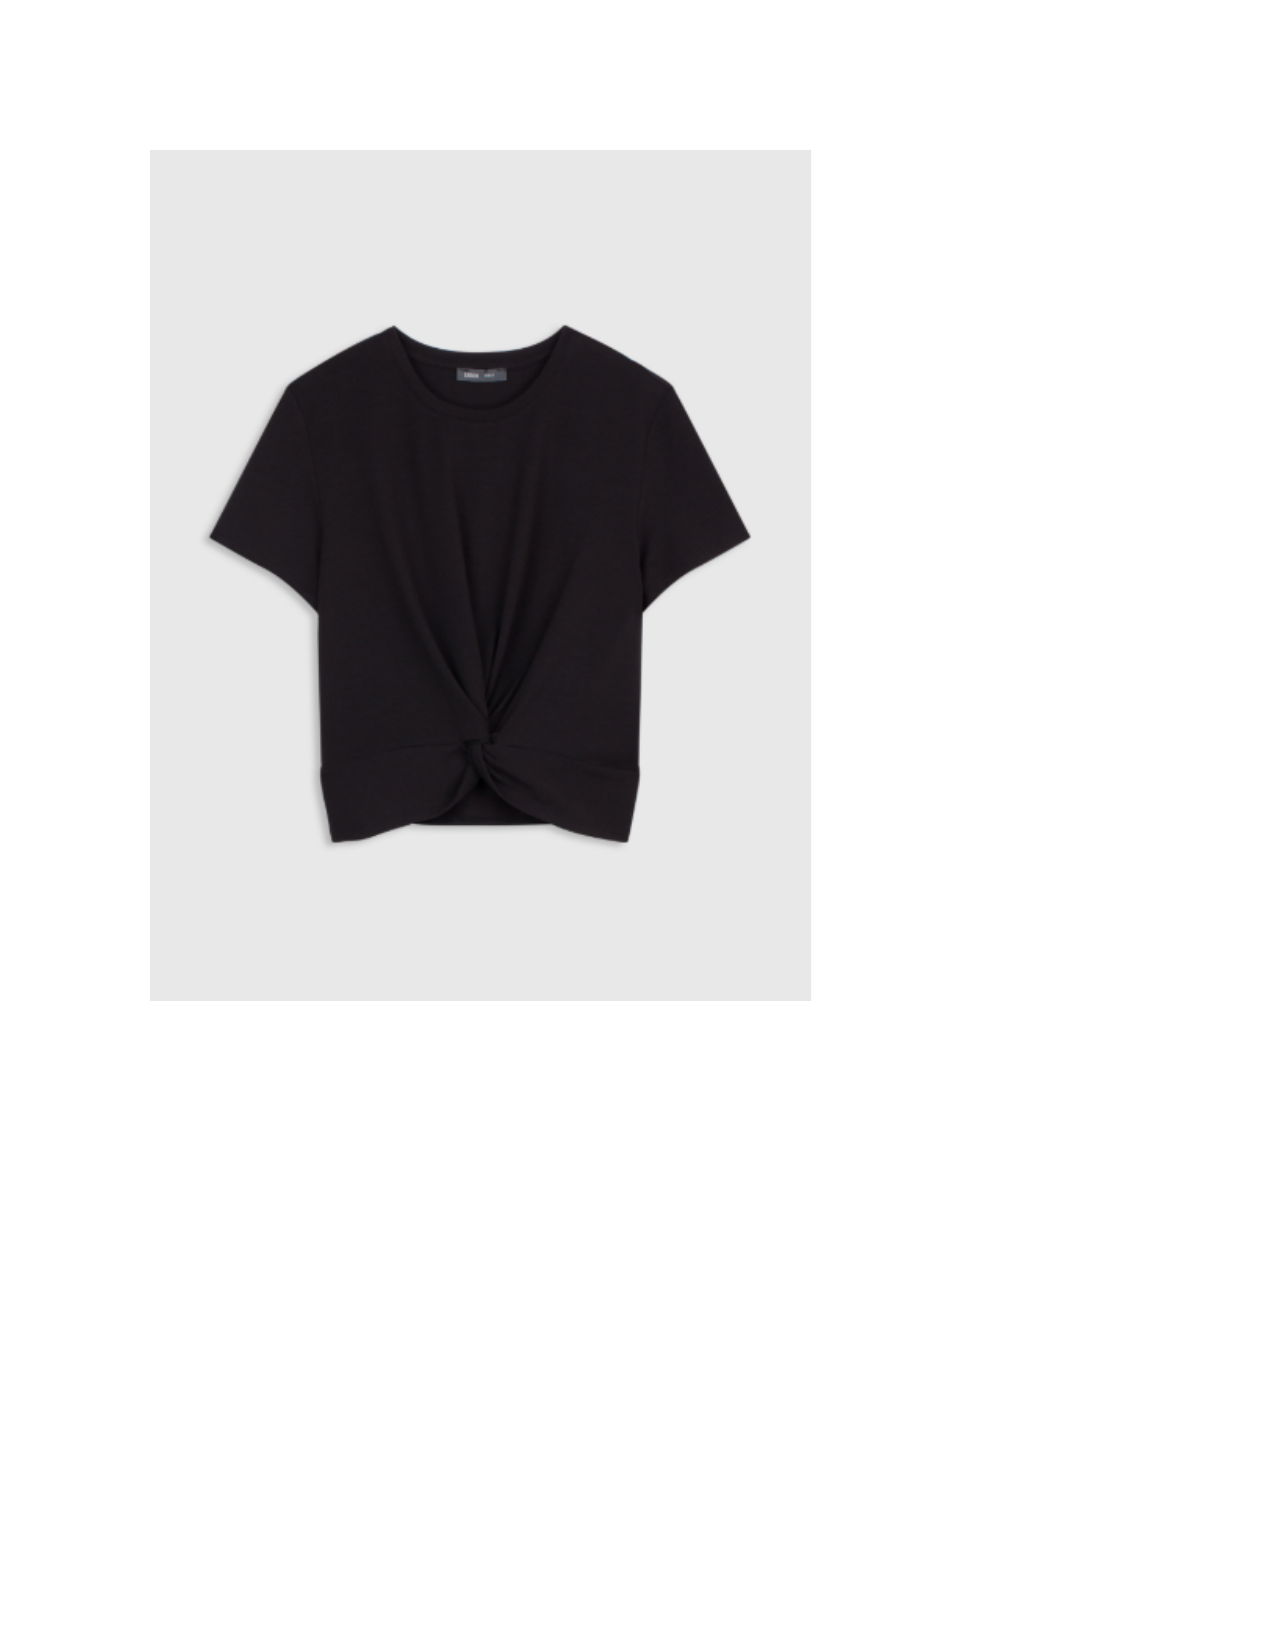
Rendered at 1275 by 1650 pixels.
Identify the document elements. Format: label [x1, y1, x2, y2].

picture [150, 150, 812, 1001]
